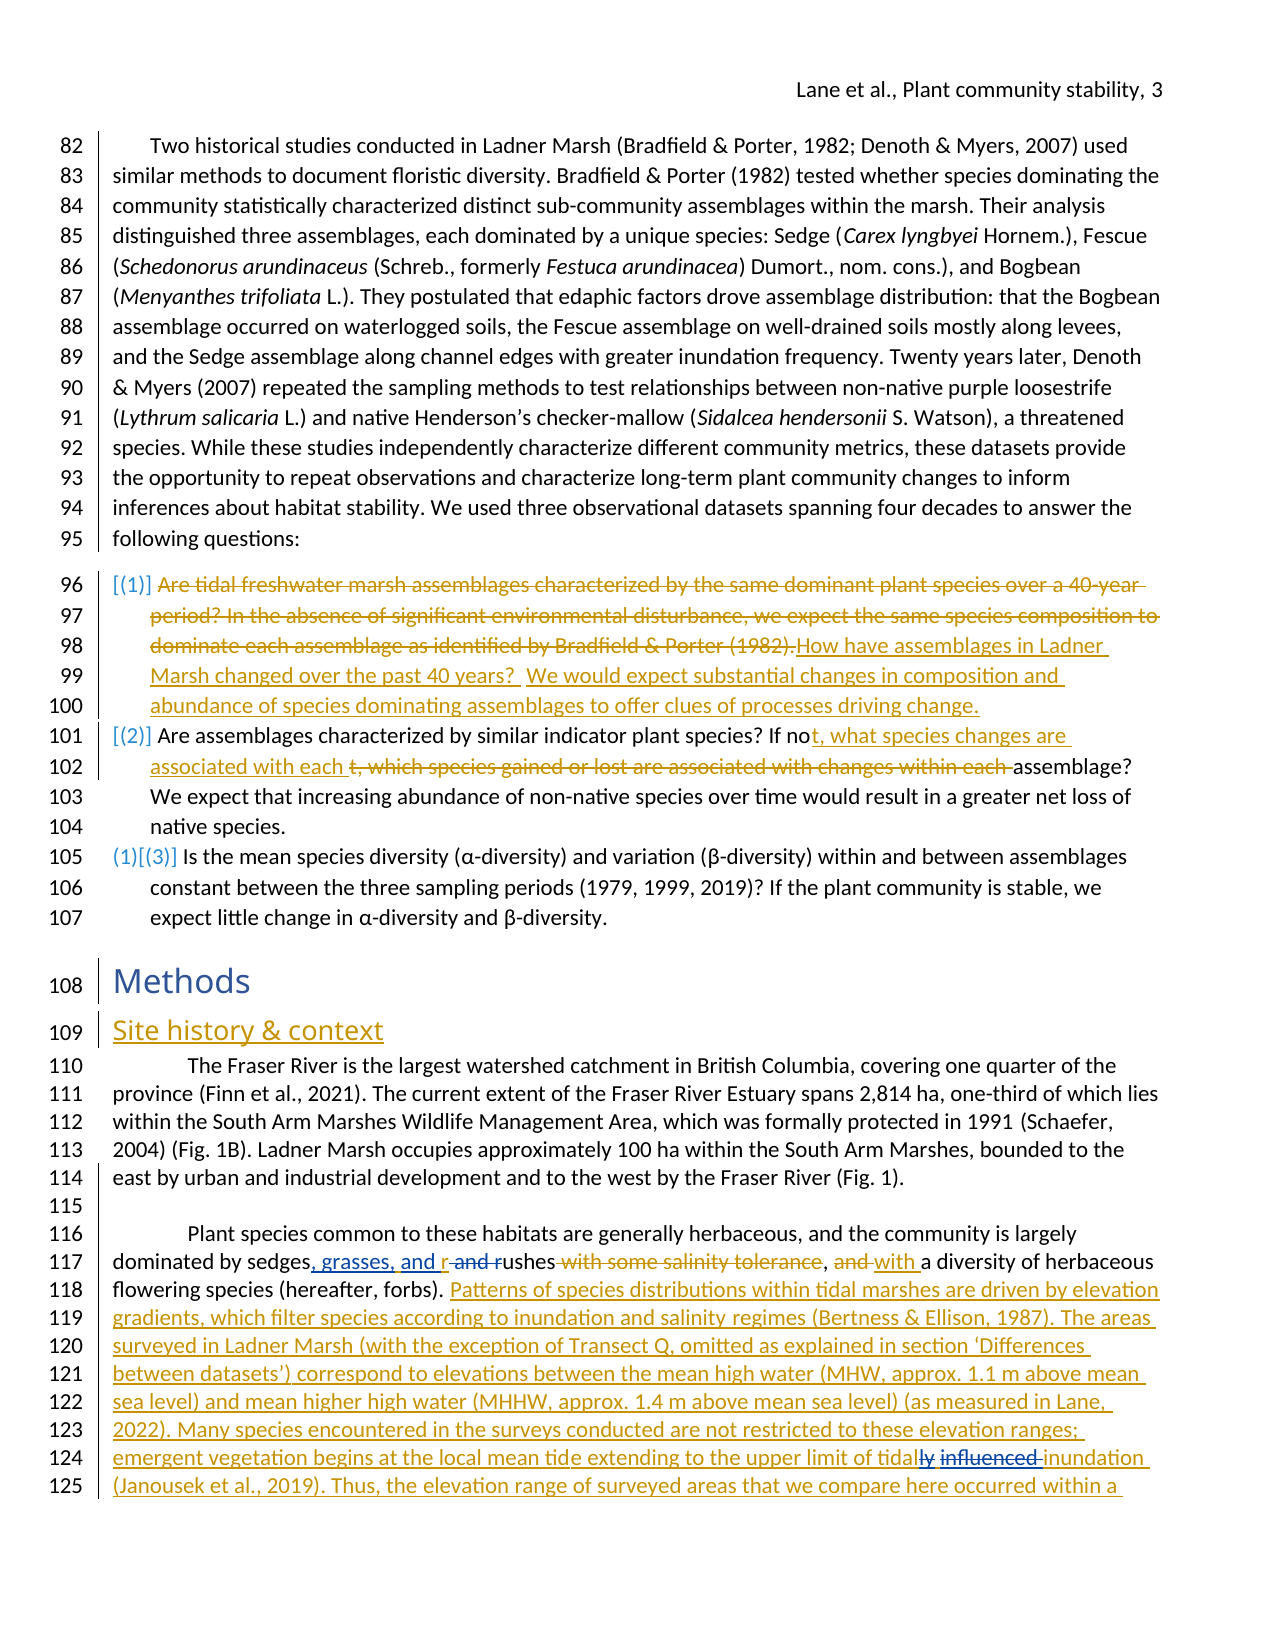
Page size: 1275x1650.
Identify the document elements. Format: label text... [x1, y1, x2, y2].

text The Fraser River is the largest watershed catchment in British Columbia, covering one quarter of the province (Finn et al., 2021). The current extent of the Fraser River Estuary spans 2,814 ha, one-third of which lies within the South Arm Marshes Wildlife Management Area, which was formally protected in 1991 (Schaefer, 2004) (Fig. 1B). Ladner Marsh occupies approximately 100 ha within the South Arm Marshes, bounded to the east by urban and industrial development and to the west by the Fraser River (Fig. 1). [112, 1051, 1162, 1191]
text Two historical studies conducted in Ladner Marsh (Bradfield & Porter, 1982; Denoth & Myers, 2007) used similar methods to document floristic diversity. Bradfield & Porter (1982) tested whether species dominating the community statistically characterized distinct sub-community assemblages within the marsh. Their analysis distinguished three assemblages, each dominated by a unique species: Sedge (Carex lyngbyei Hornem.), Fescue (Schedonorus arundinaceus (Schreb., formerly Festuca arundinacea) Dumort., nom. cons.), and Bogbean (Menyanthes trifoliata L.). They postulated that edaphic factors drove assemblage distribution: that the Bogbean assemblage occurred on waterlogged soils, the Fescue assemblage on well-drained soils mostly along levees, and the Sedge assemblage along channel edges with greater inundation frequency. Twenty years later, Denoth & Myers (2007) repeated the sampling methods to test relationships between non-native purple loosestrife (Lythrum salicaria L.) and native Henderson’s checker-mallow (Sidalcea hendersonii S. Watson), a threatened species. While these studies independently characterize different community metrics, these datasets provide the opportunity to repeat observations and characterize long-term plant community changes to inform inferences about habitat stability. We used three observational datasets spanning four decades to answer the following questions: [112, 131, 1162, 552]
list Are assemblages characterized by similar indicator plant species? If noassemblage? We expect that increasing abundance of non-native species over time would result in a greater net loss of native species. [112, 722, 1162, 840]
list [112, 1219, 1162, 1499]
subtitle Methods [112, 958, 1162, 1003]
list Is the mean species diversity (α-diversity) and variation (β-diversity) within and between assemblages constant between the three sampling periods (1979, 1999, 2019)? If the plant community is stable, we expect little change in α-diversity and β-diversity. [112, 842, 1162, 931]
